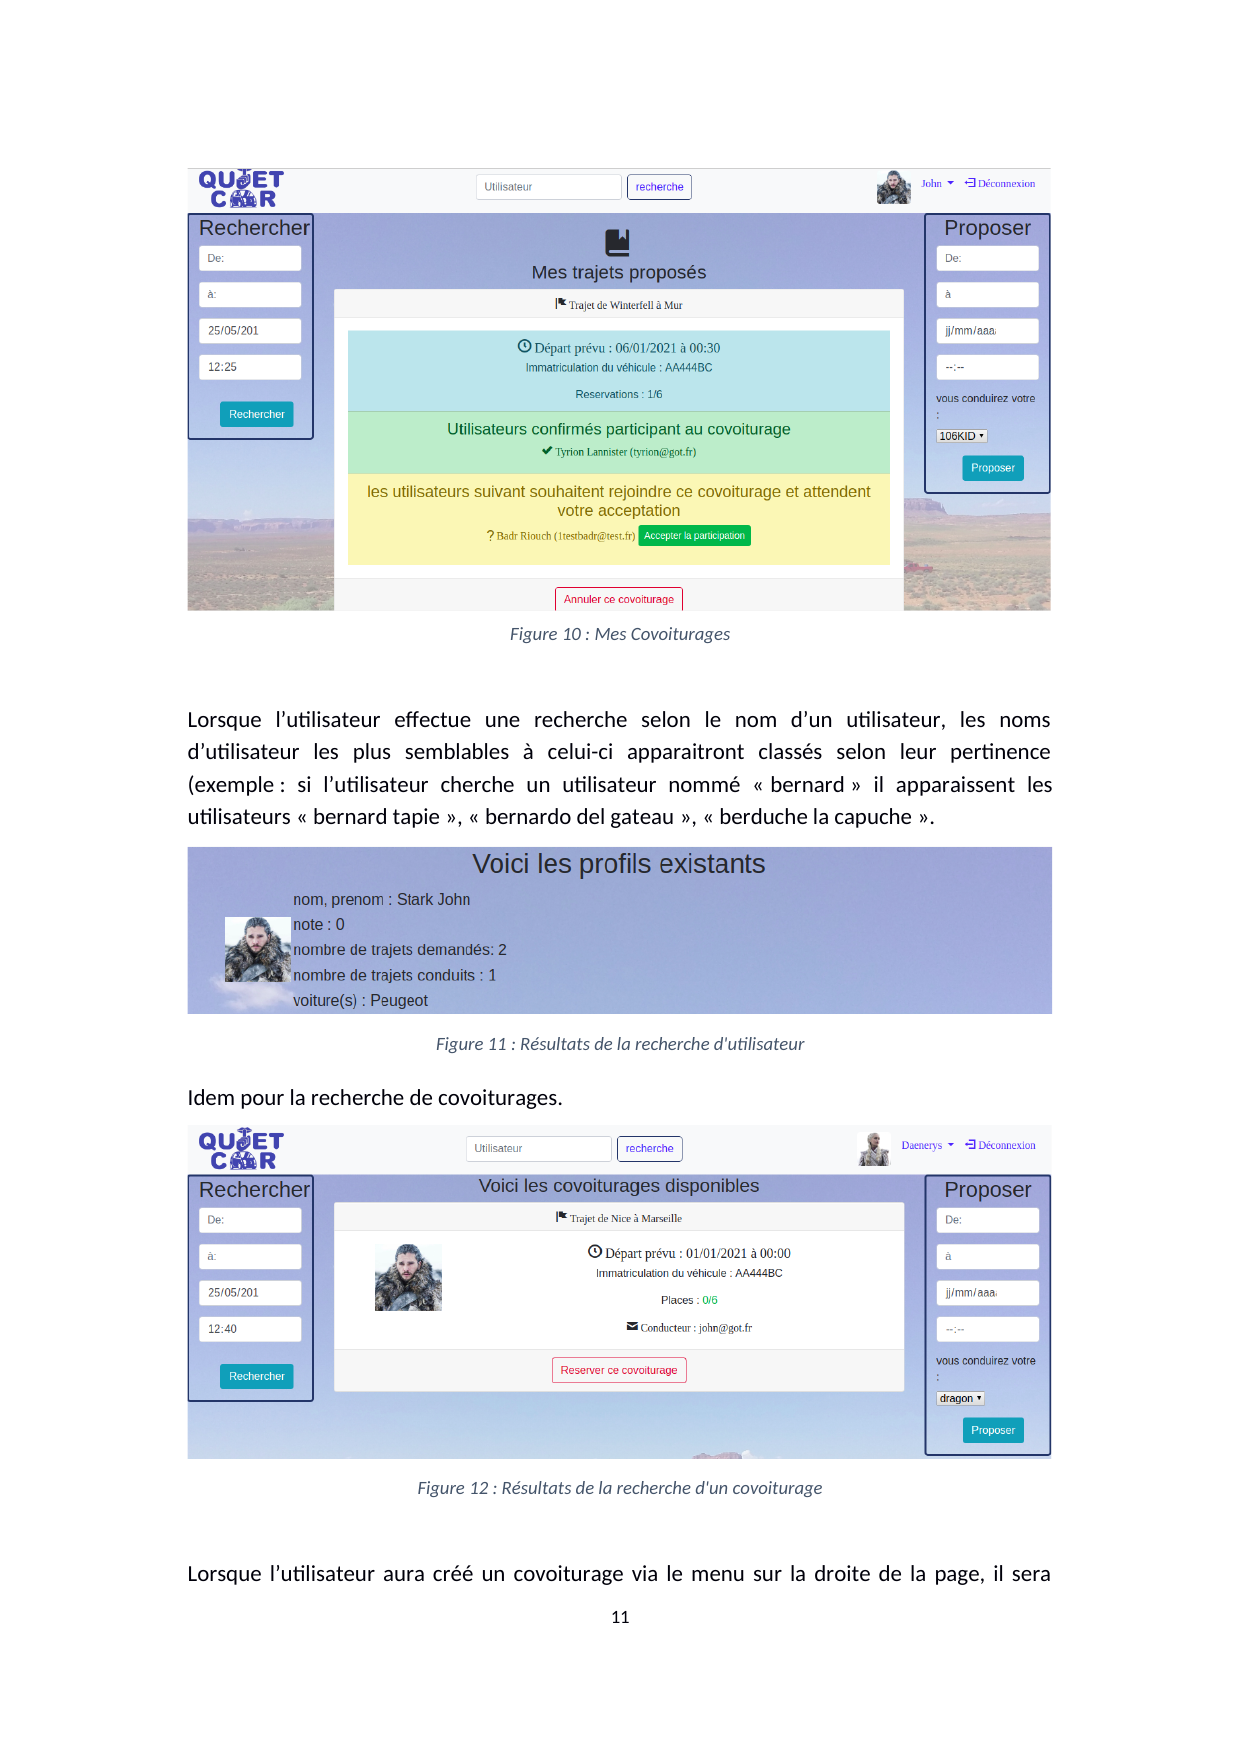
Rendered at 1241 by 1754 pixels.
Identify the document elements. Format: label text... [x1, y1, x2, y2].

text Idem pour la recherche de covoiturages. [187, 1081, 1053, 1114]
picture [187, 168, 1051, 611]
text Lorsque l’utilisateur effectue une recherche selon le nom d’un utilisateur, les noms d’utilisateur les plus semblables à celui-ci apparaitront classés selon leur pertinence (exemple : si l’utilisateur cherche un utilisateur nommé « bernard » il apparaissent les utilisateurs « bernard tapie », « bernardo del gateau », « berduche la capuche ». [187, 703, 1053, 833]
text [187, 1557, 1053, 1589]
picture [187, 846, 1053, 1014]
text Figure 10 : Mes Covoiturages [187, 617, 1053, 649]
picture [187, 1125, 1052, 1459]
